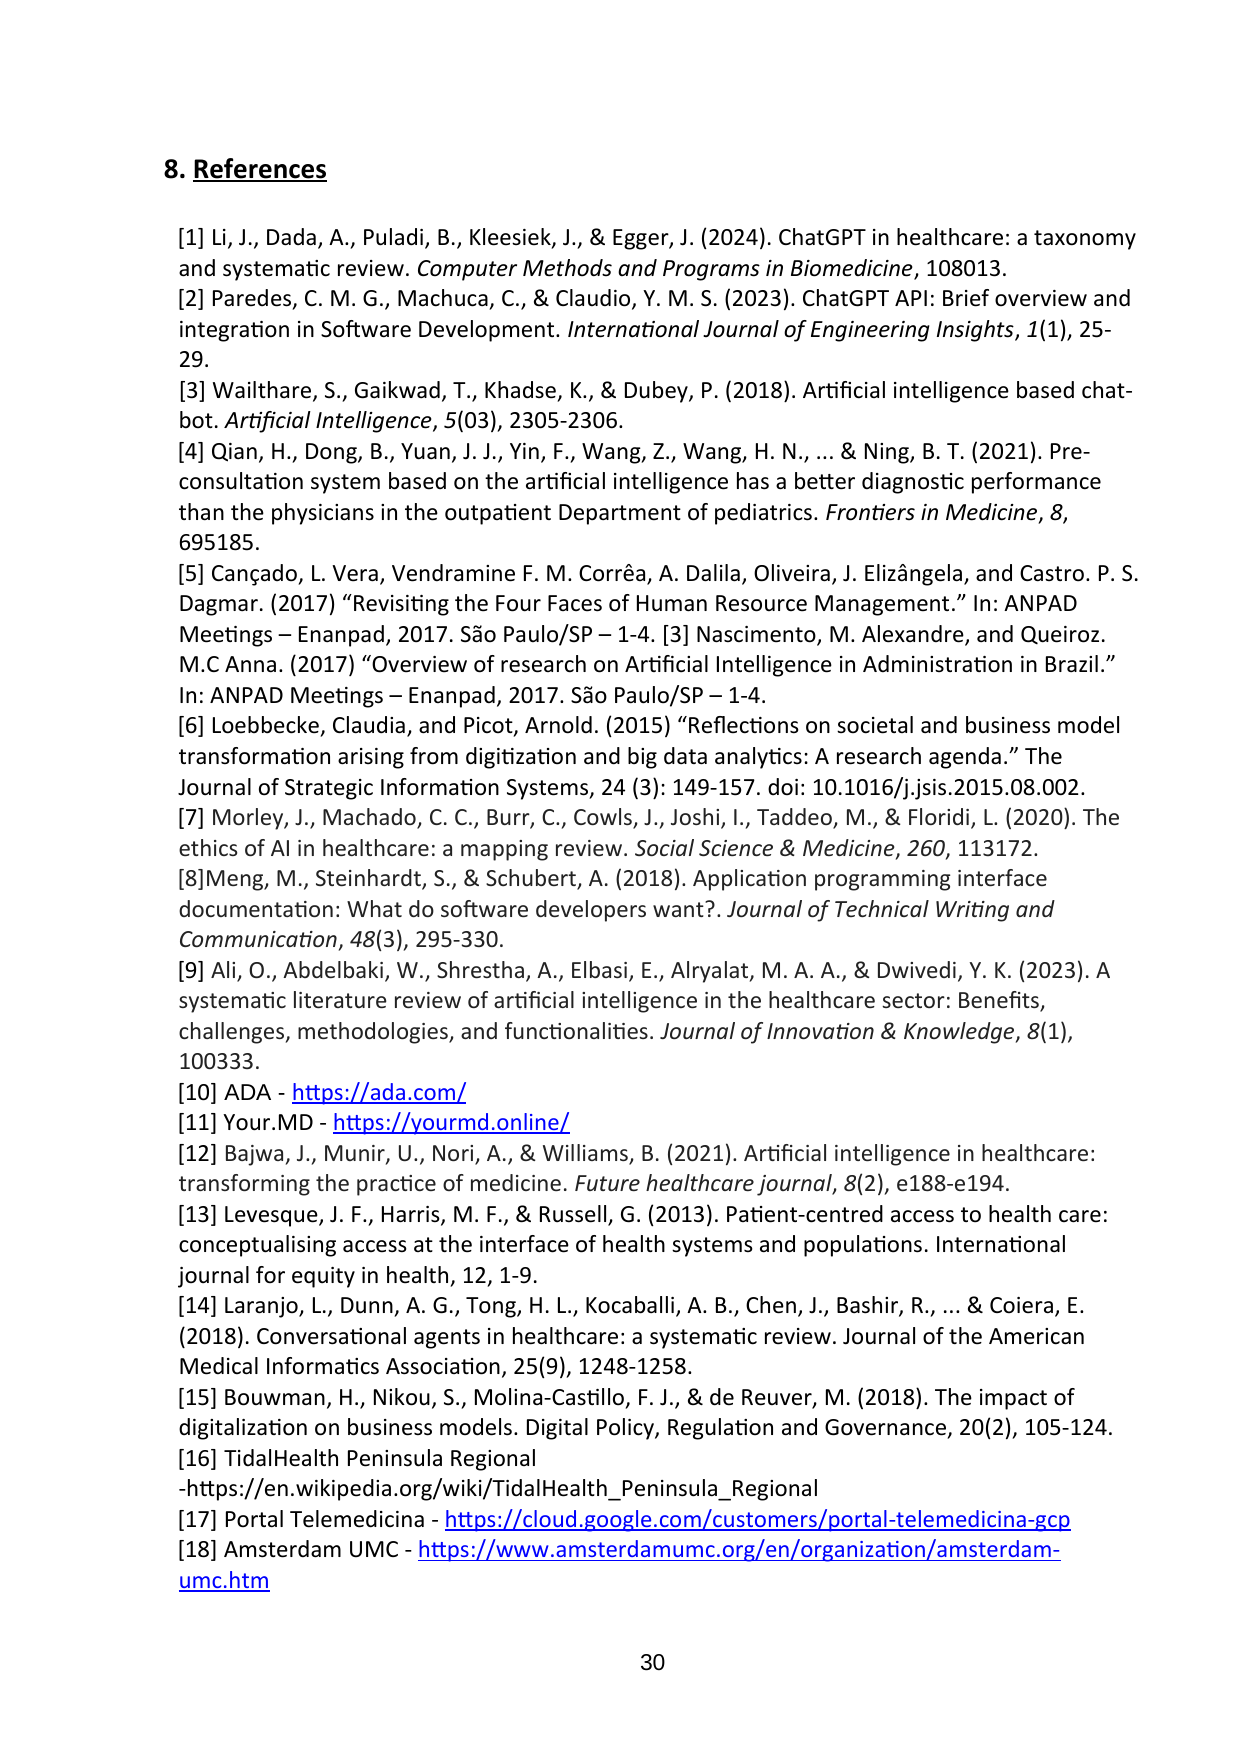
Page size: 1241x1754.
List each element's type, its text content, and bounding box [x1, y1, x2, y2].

text [5] Cançado, L. Vera, Vendramine F. M. Corrêa, A. Dalila, Oliveira, J. Elizângela, and Castro. P. S. Dagmar. (2017) “Revisiting the Four Faces of Human Resource Management.” In: ANPAD Meetings – Enanpad, 2017. São Paulo/SP – 1-4. [3] Nascimento, M. Alexandre, and Queiroz. M.C Anna. (2017) “Overview of research on Artificial Intelligence in Administration in Brazil.” In: ANPAD Meetings – Enanpad, 2017. São Paulo/SP – 1-4. [177, 587, 1141, 709]
text [15] Bouwman, H., Nikou, S., Molina-Castillo, F. J., & de Reuver, M. (2018). The impact of digitalization on business models. Digital Policy, Regulation and Governance, 20(2), 105-124.‏ [177, 1381, 1141, 1442]
text [6] Loebbecke, Claudia, and Picot, Arnold. (2015) “Reflections on societal and business model transformation arising from digitization and big data analytics: A research agenda.” The Journal of Strategic Information Systems, 24 (3): 149-157. doi: 10.1016/j.jsis.2015.08.002. [177, 709, 1141, 801]
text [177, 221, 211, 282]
text [3] Wailthare, S., Gaikwad, T., Khadse, K., & Dubey, P. (2018). Artificial intelligence based chat-bot. Artificial Intelligence, 5(03), 2305-2306. [624, 374, 1141, 435]
text [4] Qian, H., Dong, B., Yuan, J. J., Yin, F., Wang, Z., Wang, H. N., ... & Ning, B. T. (2021). Pre-consultation system based on the artificial intelligence has a better diagnostic performance than the physicians in the outpatient Department of pediatrics. Frontiers in Medicine, 8, 695185. [268, 435, 1141, 557]
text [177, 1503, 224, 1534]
text [13] Levesque, J. F., Harris, M. F., & Russell, G. (2013). Patient-centred access to health care: conceptualising access at the interface of health systems and populations. International journal for equity in health, 12, 1-9.‏ [177, 1198, 1141, 1289]
text [17] Portal Telemedicina - https://cloud.google.com/customers/portal-telemedicina-gcp [425, 1503, 1141, 1534]
text [14] Laranjo, L., Dunn, A. G., Tong, H. L., Kocaballi, A. B., Chen, J., Bashir, R., ... & Coiera, E. (2018). Conversational agents in healthcare: a systematic review. Journal of the American Medical Informatics Association, 25(9), 1248-1258.‏ [177, 1289, 1141, 1381]
text [12] Bajwa, J., Munir, U., Nori, A., & Williams, B. (2021). Artificial intelligence in healthcare: transforming the practice of medicine. Future healthcare journal, 8(2), e188-e194.‏ [177, 1137, 1141, 1198]
text [16] TidalHealth Peninsula Regional -https://en.wikipedia.org/wiki/TidalHealth_Peninsula_Regional [177, 1442, 1141, 1503]
text [18] Amsterdam UMC - https://www.amsterdamumc.org/en/organization/amsterdam-umc.htm [177, 1534, 1141, 1595]
text [8]Meng, M., Steinhardt, S., & Schubert, A. (2018). Application programming interface documentation: What do software developers want?. Journal of Technical Writing and Communication, 48(3), 295-330. [505, 862, 1141, 954]
text 8. References [163, 150, 1141, 186]
text [11] Your.MD - https://yourmd.online/ [177, 1106, 1141, 1137]
text [2] Paredes, C. M. G., Machuca, C., & Claudio, Y. M. S. (2023). ChatGPT API: Brief overview and integration in Software Development. International Journal of Engineering Insights, 1(1), 25-29. [210, 282, 1141, 374]
text [9] Ali, O., Abdelbaki, W., Shrestha, A., Elbasi, E., Alryalat, M. A. A., & Dwivedi, Y. K. (2023). A systematic literature review of artificial intelligence in the healthcare sector: Benefits, challenges, methodologies, and functionalities. Journal of Innovation & Knowledge, 8(1), 100333.‏ [177, 954, 1141, 1076]
text [10] ADA - https://ada.com/ [177, 1076, 1141, 1106]
